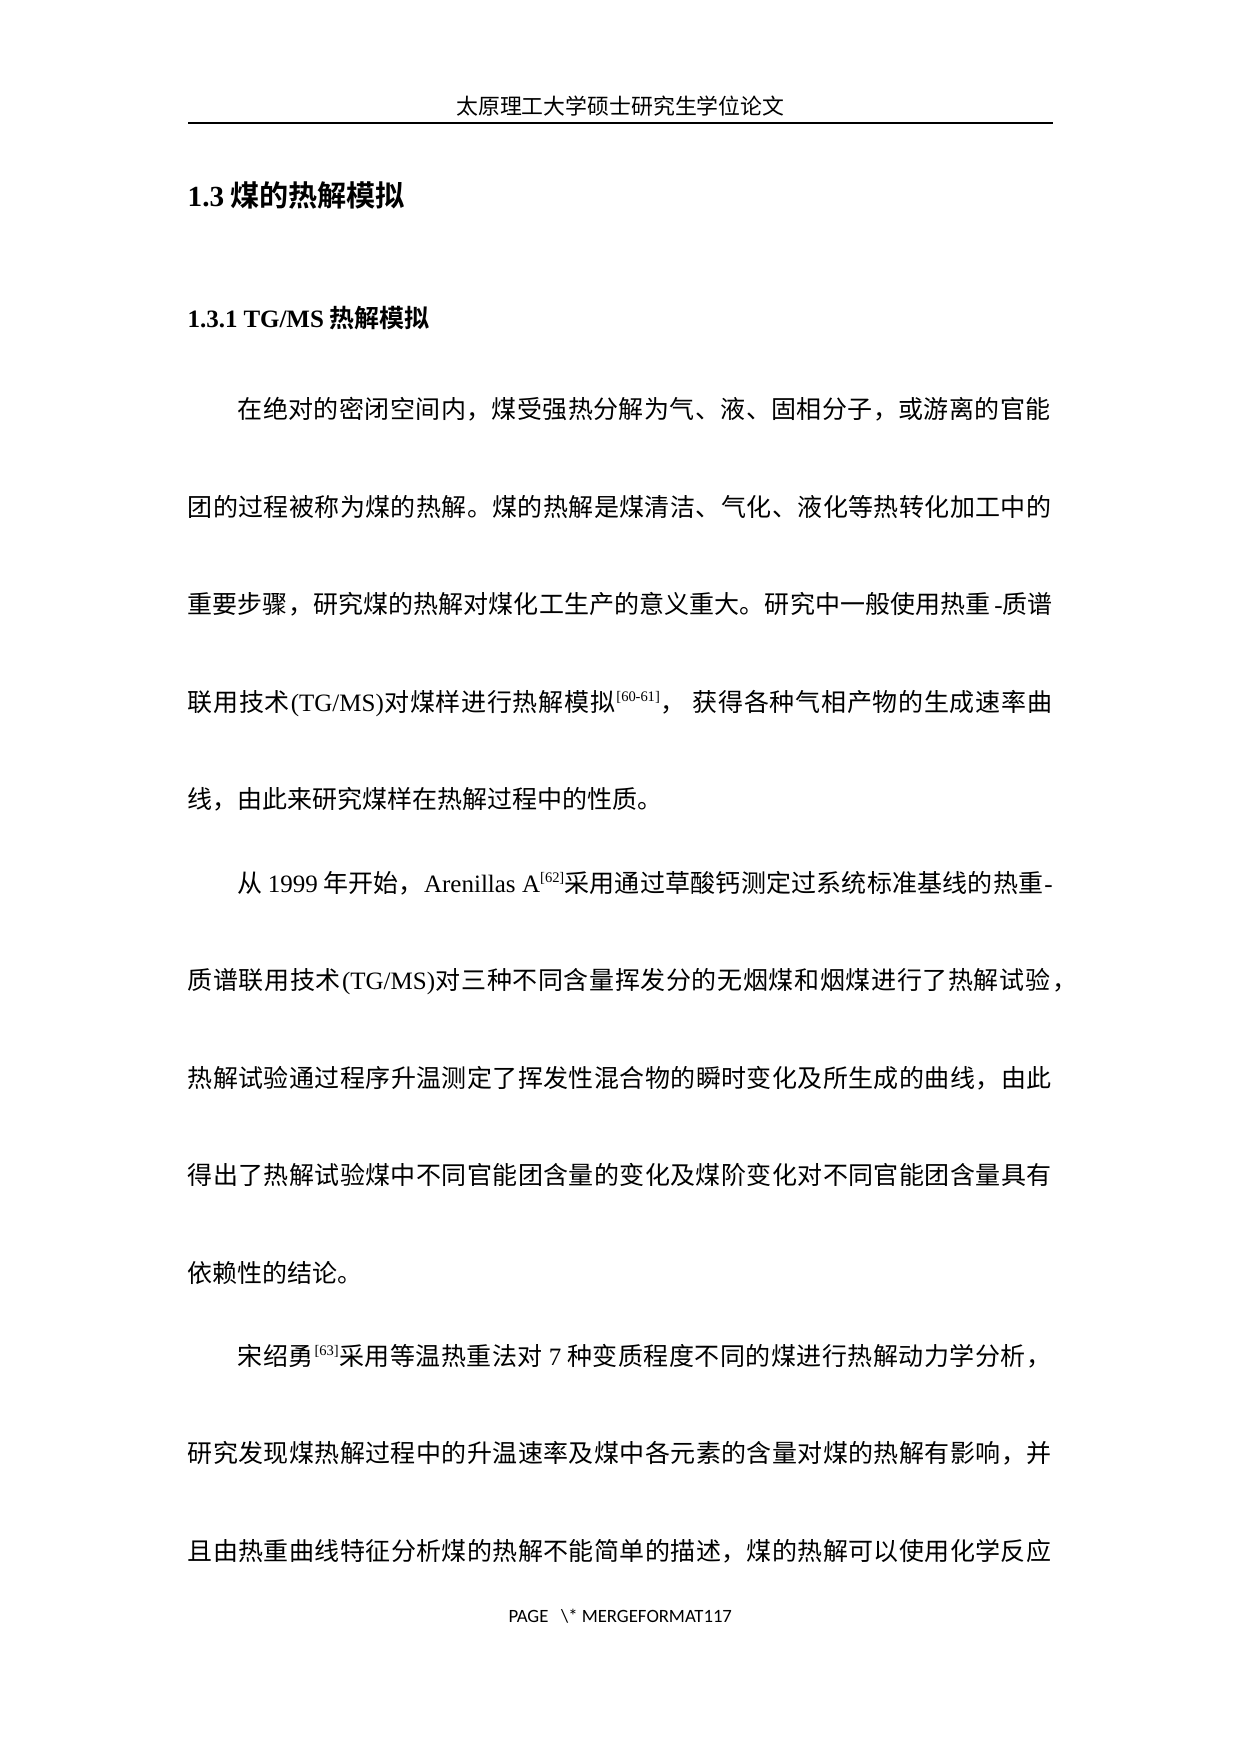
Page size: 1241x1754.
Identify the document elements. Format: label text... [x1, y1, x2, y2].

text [187, 1322, 1053, 1582]
subtitle 1.3煤的热解模拟 [187, 161, 1053, 226]
text 1.3.1 TG/MS热解模拟 [187, 284, 1053, 349]
text 从1999年开始，Arenillas A[62]采用通过草酸钙测定过系统标准基线的热重-质谱联用技术(TG/MS)对三种不同含量挥发分的无烟煤和烟煤进行了热解试验，热解试验通过程序升温测定了挥发性混合物的瞬时变化及所生成的曲线，由此得出了热解试验煤中不同官能团含量的变化及煤阶变化对不同官能团含量具有依赖性的结论。 [187, 849, 1053, 1304]
text 在绝对的密闭空间内，煤受强热分解为气、液、固相分子，或游离的官能团的过程被称为煤的热解。煤的热解是煤清洁、气化、液化等热转化加工中的重要步骤，研究煤的热解对煤化工生产的意义重大。研究中一般使用热重-质谱联用技术(TG/MS)对煤样进行热解模拟[60-61]， 获得各种气相产物的生成速率曲线，由此来研究煤样在热解过程中的性质。 [187, 376, 1053, 831]
